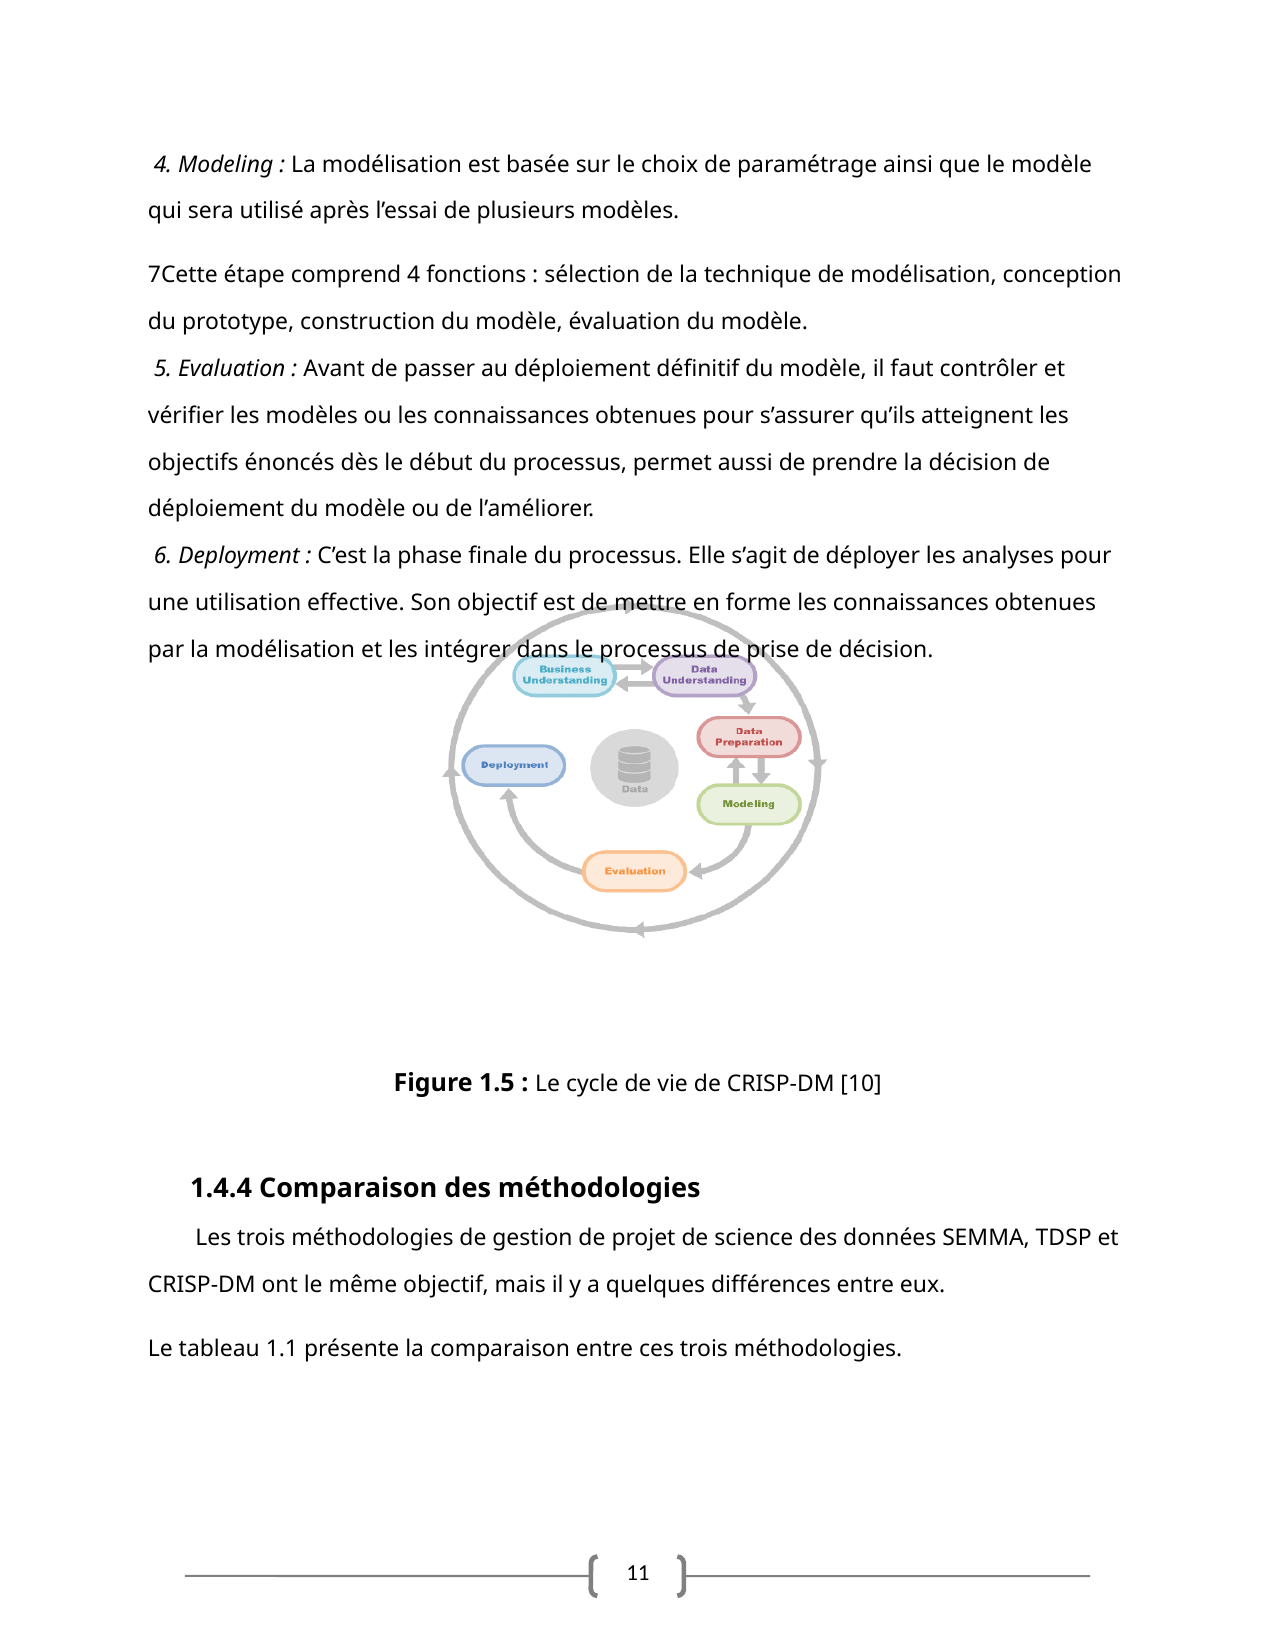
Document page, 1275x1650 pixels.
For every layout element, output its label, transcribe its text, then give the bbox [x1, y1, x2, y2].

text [148, 148, 1127, 226]
text 7Cette étape comprend 4 fonctions : sélection de la technique de modélisation, conception du prototype, construction du modèle, évaluation du modèle. 5. Evaluation : Avant de passer au déploiement définitif du modèle, il faut contrôler et vérifier les modèles ou les connaissances obtenues pour s’assurer qu’ils atteignent les objectifs énoncés dès le début du processus, permet aussi de prendre la décision de déploiement du modèle ou de l’améliorer. 6. Deployment : C’est la phase finale du processus. Elle s’agit de déployer les analyses pour une utilisation effective. Son objectif est de mettre en forme les connaissances obtenues par la modélisation et les intégrer dans le processus de prise de décision. [148, 258, 1127, 1034]
text Figure 1.5 : Le cycle de vie de CRISP-DM [10] [148, 1065, 1127, 1099]
text Le tableau 1.1 présente la comparaison entre ces trois méthodologies. [148, 1332, 1127, 1363]
text 1.4.4 Comparaison des méthodologies Les trois méthodologies de gestion de projet de science des données SEMMA, TDSP et CRISP-DM ont le même objectif, mais il y a quelques différences entre eux. [148, 1169, 1127, 1299]
